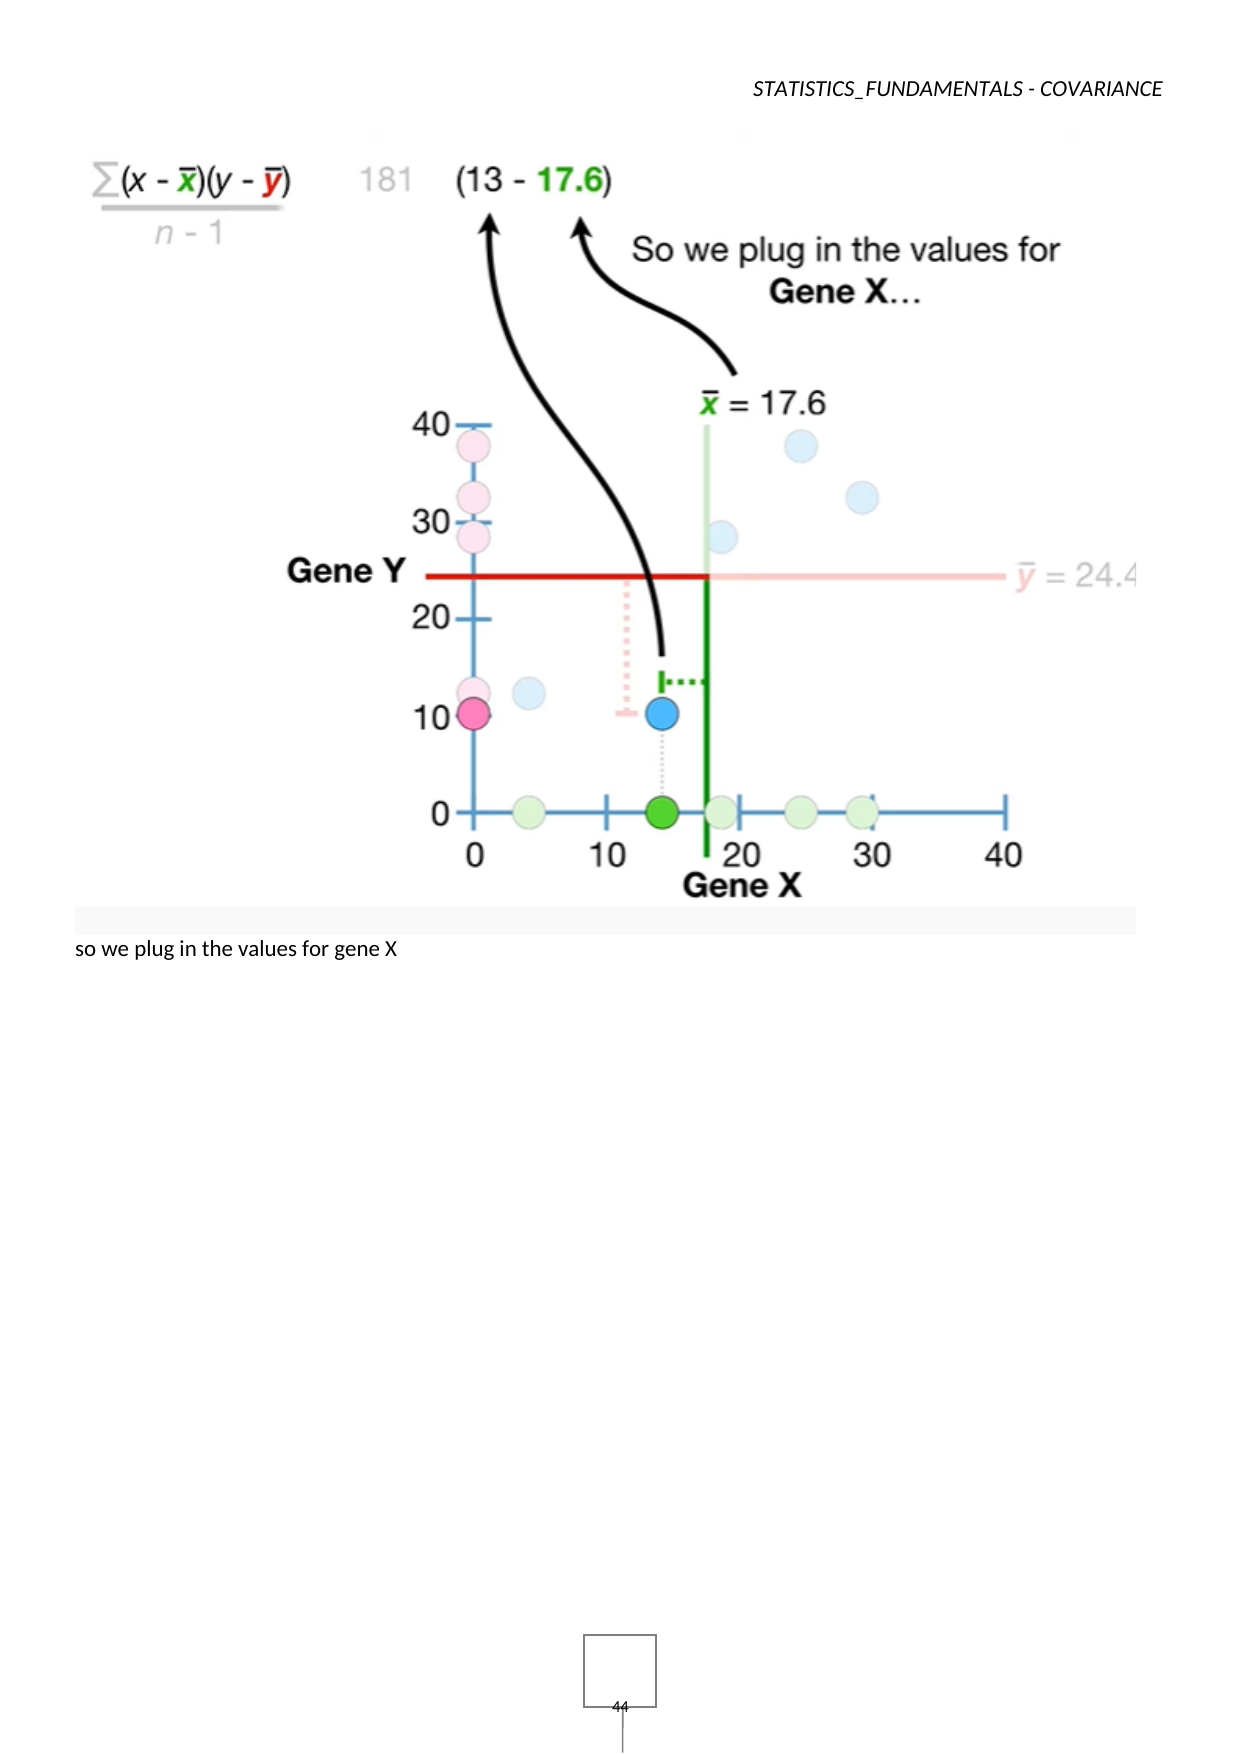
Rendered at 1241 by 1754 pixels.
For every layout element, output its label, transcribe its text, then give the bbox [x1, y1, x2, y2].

picture [75, 129, 1137, 935]
text so we plug in the values for gene X [75, 934, 1165, 963]
